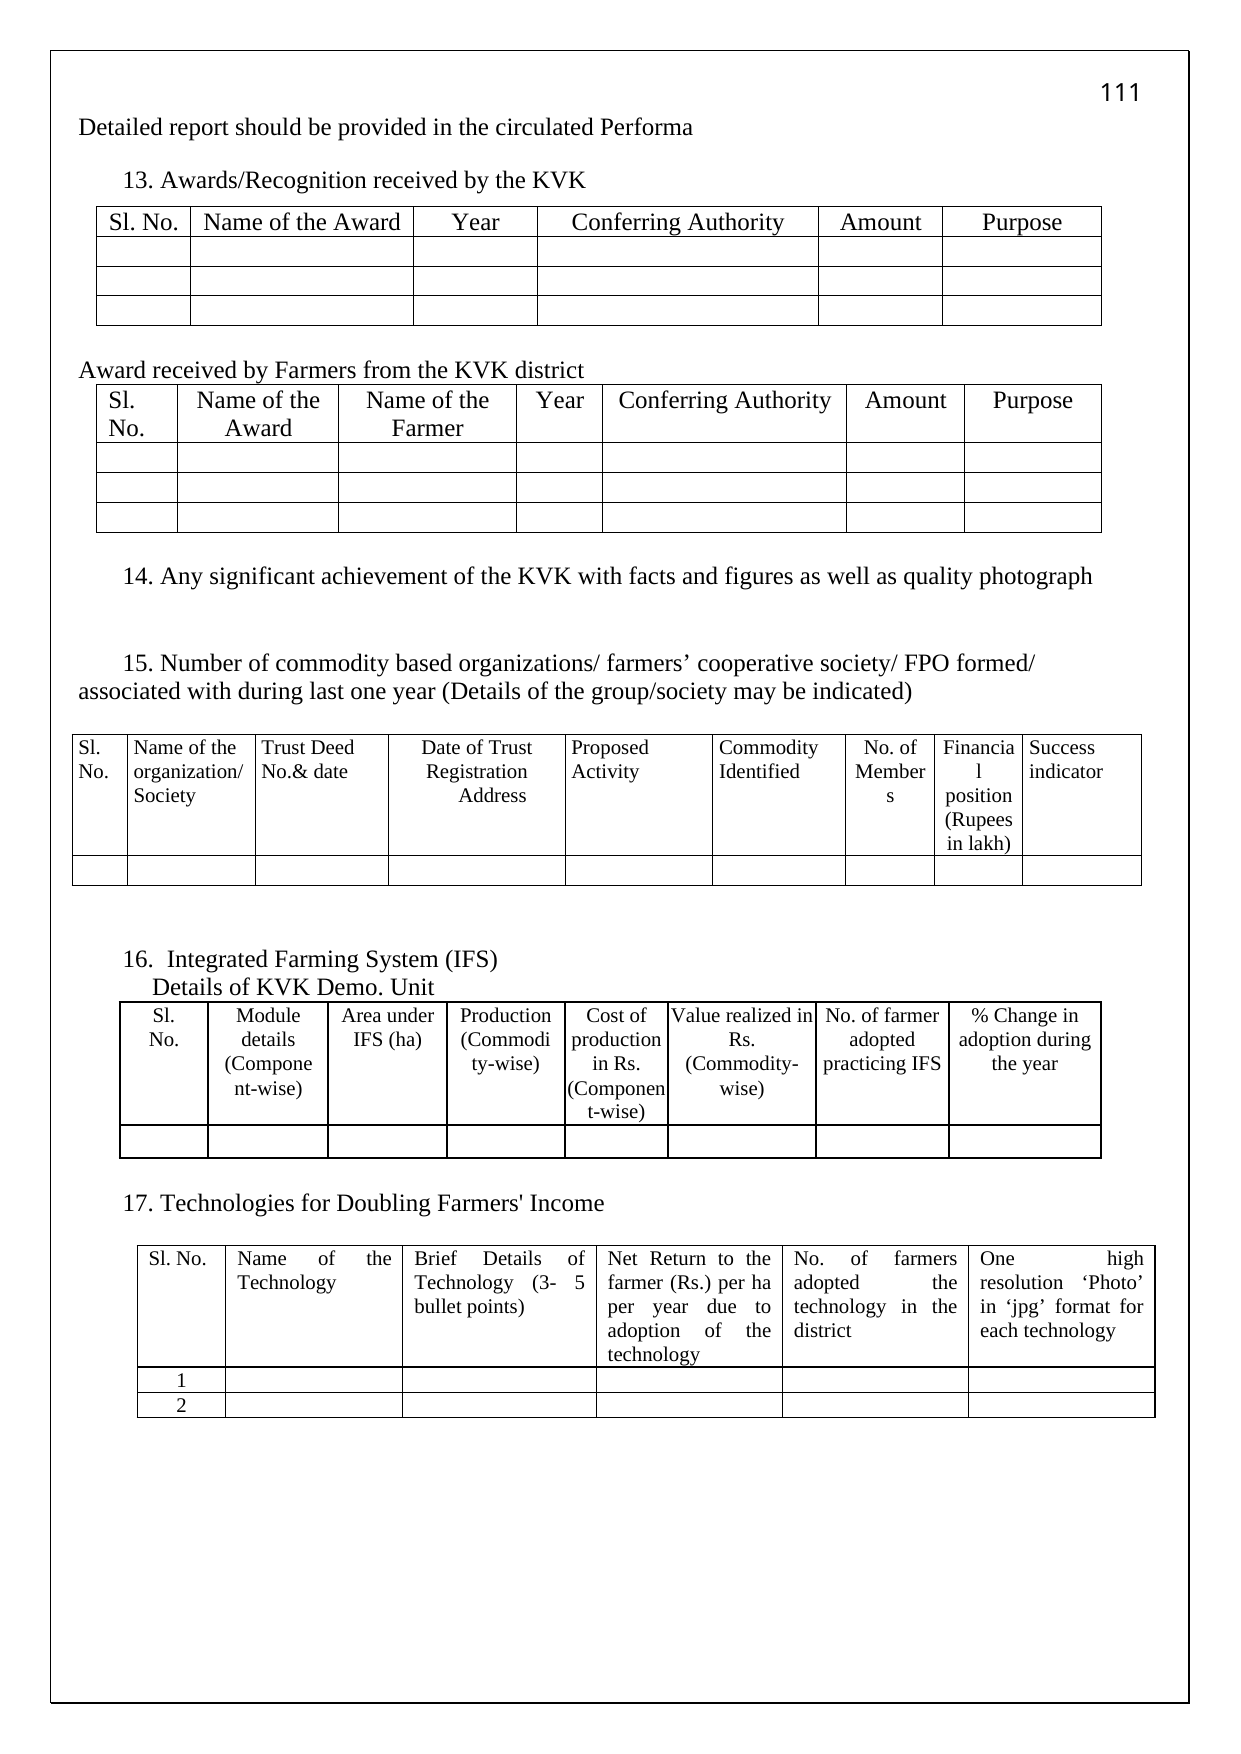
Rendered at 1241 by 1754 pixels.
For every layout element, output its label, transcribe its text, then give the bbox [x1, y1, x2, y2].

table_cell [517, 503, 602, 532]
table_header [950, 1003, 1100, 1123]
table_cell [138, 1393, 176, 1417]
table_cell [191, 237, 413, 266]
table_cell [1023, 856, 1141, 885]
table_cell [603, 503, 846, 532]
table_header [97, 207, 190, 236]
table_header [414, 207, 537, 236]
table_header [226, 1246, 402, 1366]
list Technologies for Doubling Farmers' Income [122, 1188, 1142, 1216]
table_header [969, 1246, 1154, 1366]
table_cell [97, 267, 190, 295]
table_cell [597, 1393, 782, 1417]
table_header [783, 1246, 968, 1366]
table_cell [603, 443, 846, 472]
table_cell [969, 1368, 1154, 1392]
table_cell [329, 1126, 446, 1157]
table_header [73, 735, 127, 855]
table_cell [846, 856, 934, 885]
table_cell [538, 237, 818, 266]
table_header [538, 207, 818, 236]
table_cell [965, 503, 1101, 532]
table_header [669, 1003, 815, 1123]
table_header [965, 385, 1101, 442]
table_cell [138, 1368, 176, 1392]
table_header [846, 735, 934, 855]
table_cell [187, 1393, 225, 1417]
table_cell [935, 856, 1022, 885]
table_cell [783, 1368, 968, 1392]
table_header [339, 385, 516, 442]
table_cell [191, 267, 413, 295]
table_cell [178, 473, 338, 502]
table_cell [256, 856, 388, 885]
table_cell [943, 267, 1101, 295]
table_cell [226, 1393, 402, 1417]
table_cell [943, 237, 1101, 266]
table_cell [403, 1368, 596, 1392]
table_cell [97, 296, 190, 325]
text 15. Number of commodity based organizations/ farmers’ cooperative society/ FPO formed/ associated with during last one year (Details of the group/society may be indicated) [78, 648, 1142, 705]
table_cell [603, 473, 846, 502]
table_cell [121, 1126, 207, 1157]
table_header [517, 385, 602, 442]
list Integrated Farming System (IFS) [122, 944, 1142, 972]
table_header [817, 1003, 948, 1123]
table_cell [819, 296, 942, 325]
text Award received by Farmers from the KVK district [78, 355, 1142, 384]
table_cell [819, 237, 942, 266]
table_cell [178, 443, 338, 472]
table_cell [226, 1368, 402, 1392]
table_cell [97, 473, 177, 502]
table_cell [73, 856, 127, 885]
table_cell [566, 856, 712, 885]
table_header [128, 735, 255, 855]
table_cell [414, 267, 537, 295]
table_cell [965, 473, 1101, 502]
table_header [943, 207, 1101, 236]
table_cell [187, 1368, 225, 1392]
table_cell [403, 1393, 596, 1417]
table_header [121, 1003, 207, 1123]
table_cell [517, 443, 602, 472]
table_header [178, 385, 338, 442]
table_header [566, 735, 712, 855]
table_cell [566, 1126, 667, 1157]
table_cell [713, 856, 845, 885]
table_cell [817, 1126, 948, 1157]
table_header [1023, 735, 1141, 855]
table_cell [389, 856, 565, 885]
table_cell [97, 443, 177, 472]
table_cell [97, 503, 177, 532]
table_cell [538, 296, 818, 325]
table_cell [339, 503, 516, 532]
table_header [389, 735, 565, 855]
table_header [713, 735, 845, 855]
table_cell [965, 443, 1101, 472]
list Details of KVK Demo. Unit [152, 972, 1142, 1001]
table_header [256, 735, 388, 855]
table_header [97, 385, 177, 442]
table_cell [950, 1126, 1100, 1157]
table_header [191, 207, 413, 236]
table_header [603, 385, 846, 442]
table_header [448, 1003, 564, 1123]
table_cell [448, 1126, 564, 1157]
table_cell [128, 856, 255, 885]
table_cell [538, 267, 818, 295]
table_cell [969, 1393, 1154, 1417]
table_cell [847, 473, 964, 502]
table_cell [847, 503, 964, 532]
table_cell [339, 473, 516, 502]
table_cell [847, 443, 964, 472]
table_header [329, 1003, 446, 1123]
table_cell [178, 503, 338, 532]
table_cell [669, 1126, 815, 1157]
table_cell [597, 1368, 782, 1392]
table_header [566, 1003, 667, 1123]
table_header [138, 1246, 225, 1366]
text 13. Awards/Recognition received by the KVK [78, 165, 1142, 194]
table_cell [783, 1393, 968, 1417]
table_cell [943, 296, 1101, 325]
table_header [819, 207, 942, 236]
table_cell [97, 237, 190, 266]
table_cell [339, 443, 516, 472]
text Detailed report should be provided in the circulated Performa [78, 112, 1142, 141]
text 14. Any significant achievement of the KVK with facts and figures as well as quality photograph [78, 561, 1142, 590]
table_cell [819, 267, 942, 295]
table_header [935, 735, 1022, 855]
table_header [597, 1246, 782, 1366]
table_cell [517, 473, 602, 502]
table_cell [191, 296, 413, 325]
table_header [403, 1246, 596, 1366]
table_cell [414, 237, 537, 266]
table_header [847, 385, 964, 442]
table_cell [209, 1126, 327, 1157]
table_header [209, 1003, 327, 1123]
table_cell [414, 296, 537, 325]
